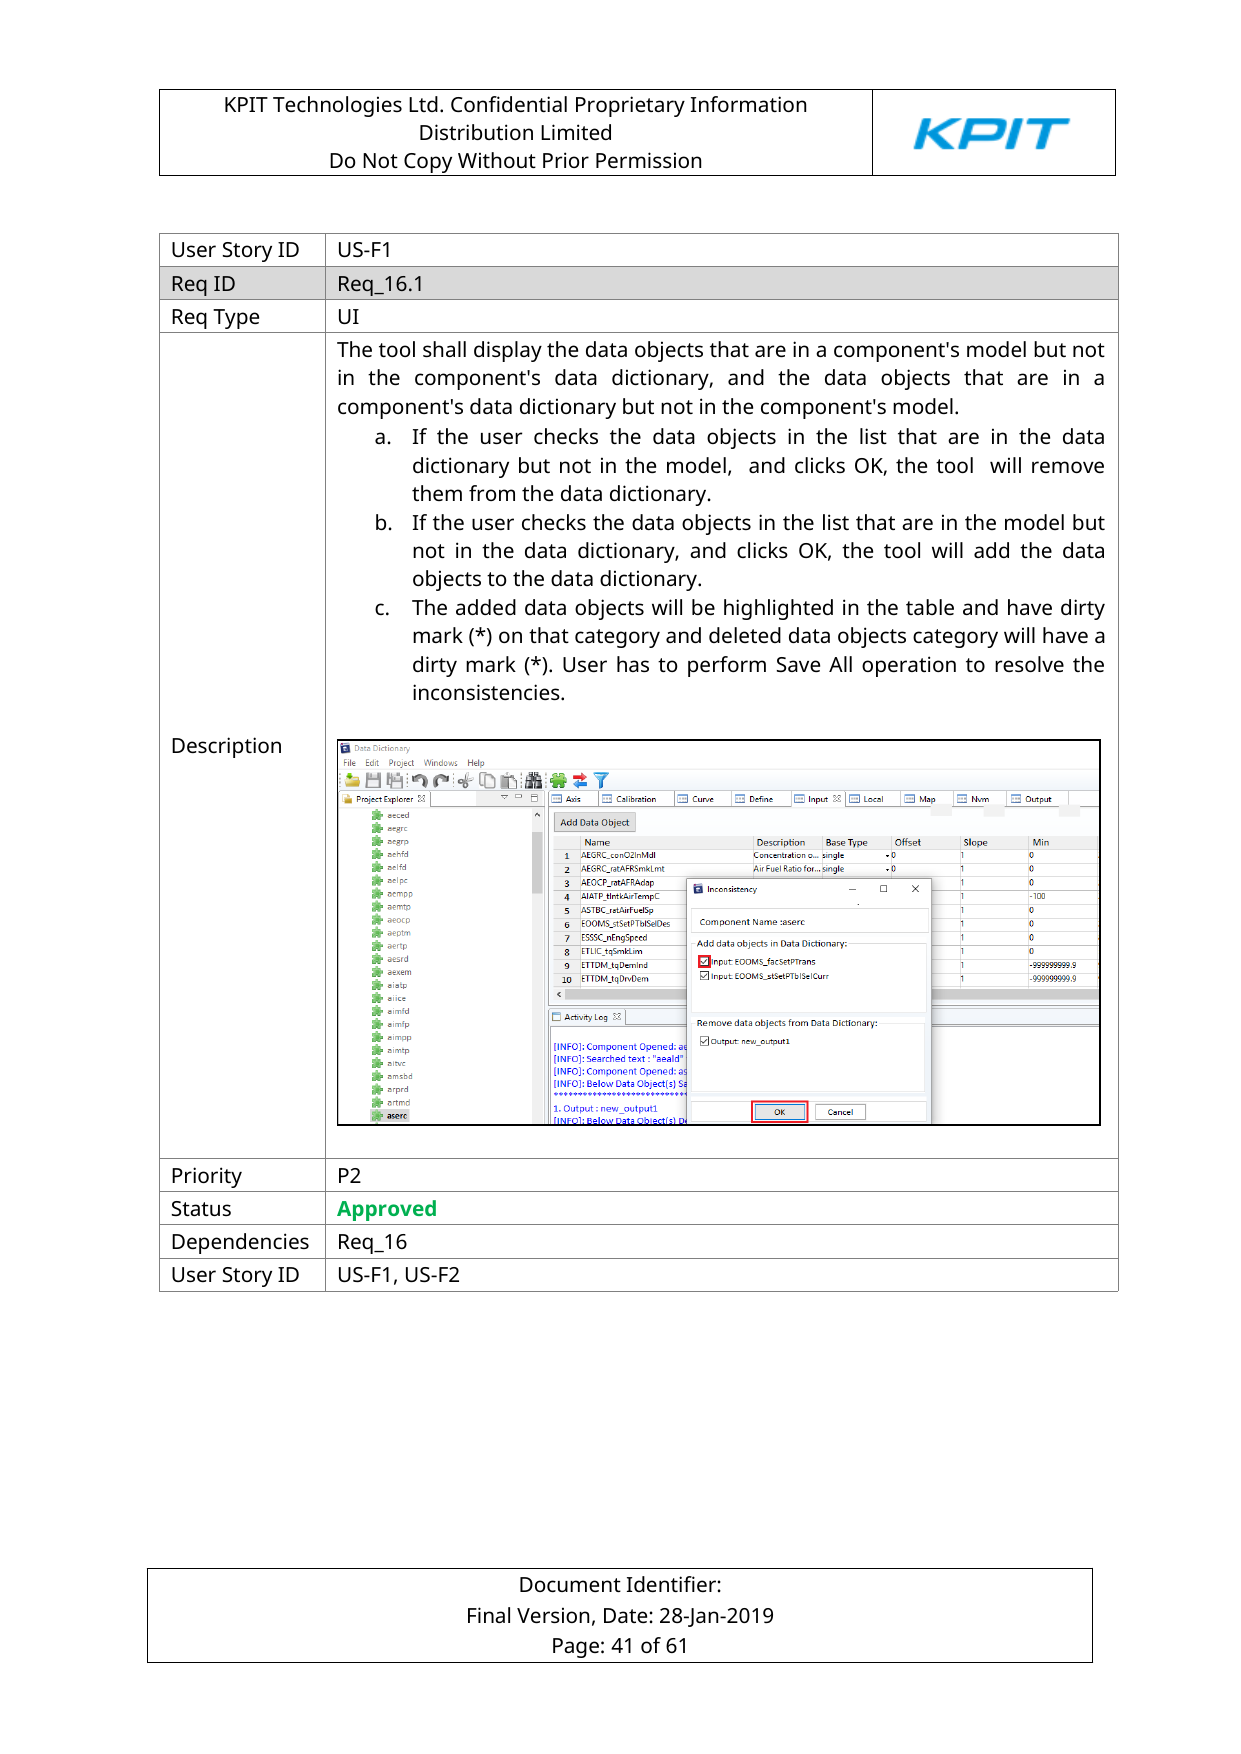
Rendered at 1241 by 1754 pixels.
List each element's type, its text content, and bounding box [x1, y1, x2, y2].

table_cell Dependencies [160, 1225, 325, 1257]
table_cell Status [160, 1192, 325, 1224]
table_cell The tool shall display the data objects that are in a component's model but not in the component's data dictionary, and the data objects that are in a component's data dictionary but not in the component's model. If the user checks the data objects in the list that are in the data dictionary but not in the model, and clicks OK, the tool will remove them from the data dictionary. If the user checks the data objects in the list that are in the model but not in the data dictionary, and clicks OK, the tool will add the data objects to the data dictionary. The added data objects will be highlighted in the table and have dirty mark (*) on that category and deleted data objects category will have a dirty mark (*). User has to perform Save All operation to resolve the inconsistencies. [326, 333, 1118, 1158]
table_cell P2 [326, 1159, 1118, 1191]
table_cell Description [160, 333, 325, 1158]
table_cell Approved [326, 1192, 1118, 1224]
table_cell US-F1 [326, 234, 1118, 266]
table_cell Req_16 [326, 1225, 1118, 1257]
table_cell Req_16.1 [326, 267, 1118, 299]
table_cell User Story ID [160, 1259, 325, 1291]
table_cell User Story ID [160, 234, 325, 266]
table_cell US-F1, US-F2 [326, 1259, 1118, 1291]
table_cell Priority [160, 1159, 325, 1191]
table_cell Req Type [160, 300, 325, 332]
table_cell UI [326, 300, 1118, 332]
picture [894, 103, 1092, 162]
picture [338, 741, 1099, 1124]
table_cell Req ID [160, 267, 325, 299]
